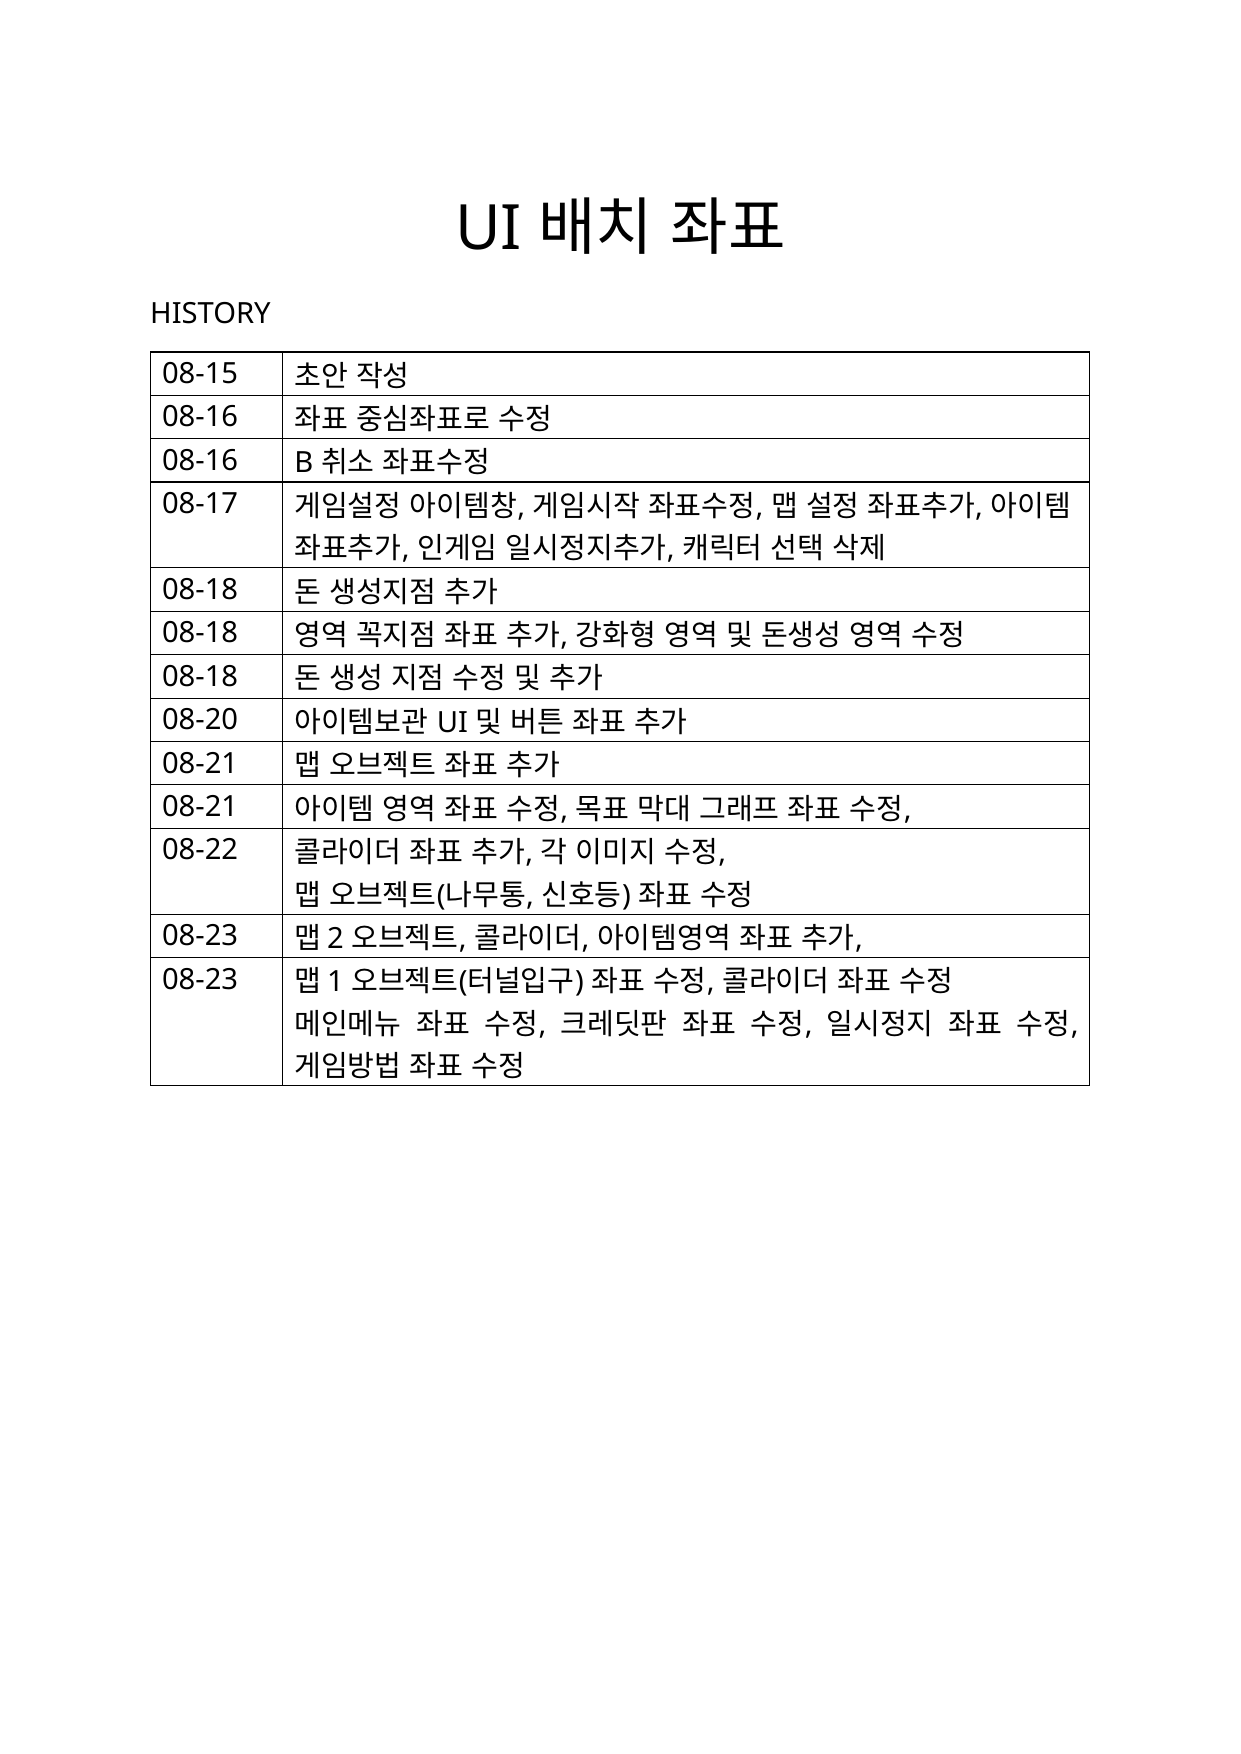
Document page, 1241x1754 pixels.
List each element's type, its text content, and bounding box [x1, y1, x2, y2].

table_cell 08-21 [151, 785, 282, 828]
table_cell B 취소 좌표수정 [283, 439, 1089, 481]
table_cell 08-18 [151, 655, 282, 697]
table_cell 맵1 오브젝트(터널입구) 좌표 수정, 콜라이더 좌표 수정 메인메뉴 좌표 수정, 크레딧판 좌표 수정, 일시정지 좌표 수정, 게임방법 좌표 수정 [283, 958, 1089, 1085]
table_cell 08-21 [151, 742, 282, 784]
text UI 배치 좌표 [150, 177, 1090, 268]
table_cell 게임설정 아이템창, 게임시작 좌표수정, 맵 설정 좌표추가, 아이템 좌표추가, 인게임 일시정지추가, 캐릭터 선택 삭제 [283, 483, 1089, 567]
table_cell 맵2 오브젝트, 콜라이더, 아이템영역 좌표 추가, [283, 915, 1089, 957]
table_cell 08-18 [151, 568, 282, 611]
table_header 초안 작성 [283, 353, 1089, 395]
table_cell 좌표 중심좌표로 수정 [283, 396, 1089, 438]
table_cell 맵 오브젝트 좌표 추가 [283, 742, 1089, 784]
table_cell 돈 생성 지점 수정 및 추가 [283, 655, 1089, 697]
text HISTORY [150, 292, 1090, 332]
table_cell 08-16 [151, 396, 282, 438]
table_cell 08-20 [151, 699, 282, 741]
table_cell 아이템 영역 좌표 수정, 목표 막대 그래프 좌표 수정, [283, 785, 1089, 828]
table_cell 08-22 [151, 829, 282, 913]
table_cell 08-23 [151, 915, 282, 957]
table_cell 08-23 [151, 958, 282, 1085]
table_cell 08-17 [151, 483, 282, 567]
table_cell 콜라이더 좌표 추가, 각 이미지 수정, 맵 오브젝트(나무통, 신호등) 좌표 수정 [283, 829, 1089, 913]
table_cell 돈 생성지점 추가 [283, 568, 1089, 611]
table_header 08-15 [151, 353, 282, 395]
table_cell 영역 꼭지점 좌표 추가, 강화형 영역 및 돈생성 영역 수정 [283, 612, 1089, 654]
table_cell 아이템보관 UI 및 버튼 좌표 추가 [283, 699, 1089, 741]
table_cell 08-16 [151, 439, 282, 481]
table_cell 08-18 [151, 612, 282, 654]
